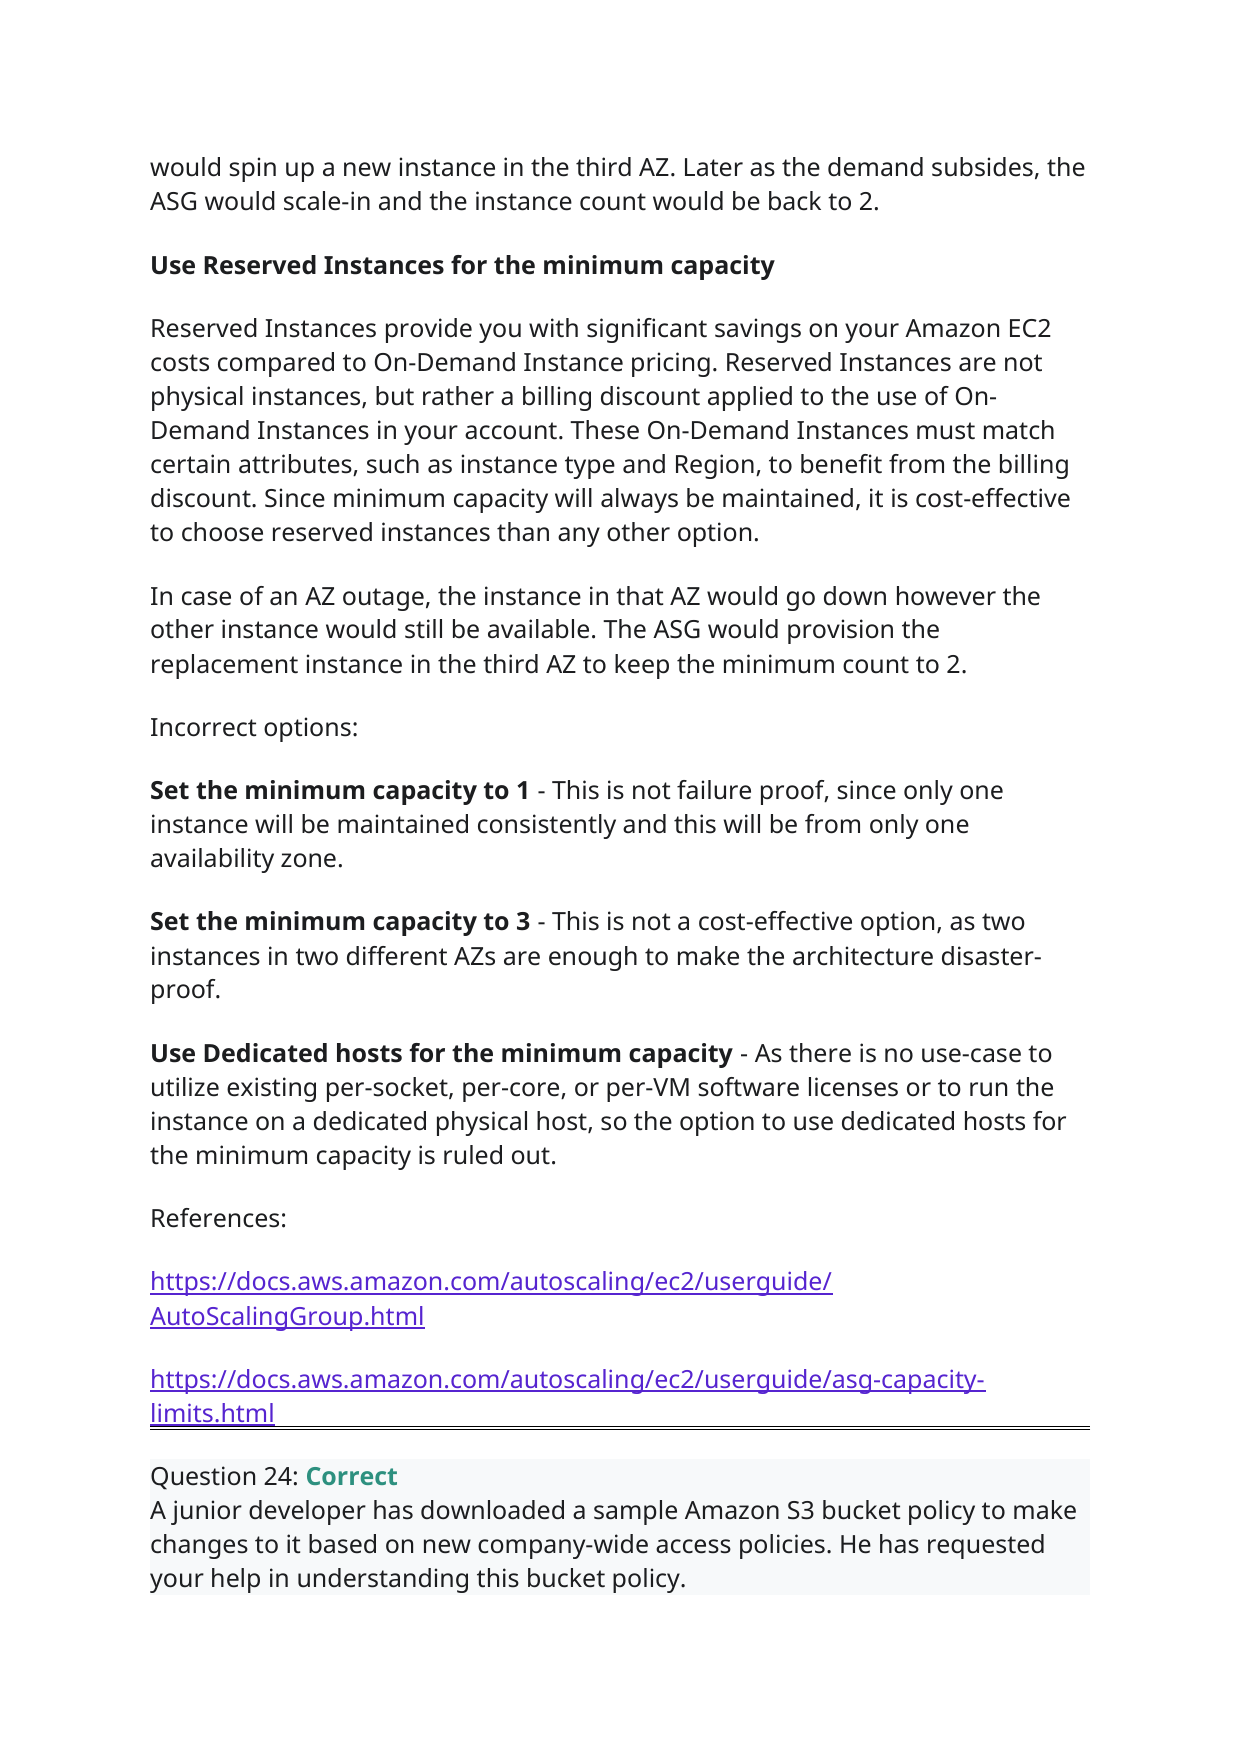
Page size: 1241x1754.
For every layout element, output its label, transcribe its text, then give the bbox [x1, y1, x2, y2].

text Question 24: Correct [150, 1459, 1090, 1493]
text A junior developer has downloaded a sample Amazon S3 bucket policy to make changes to it based on new company-wide access policies. He has requested your help in understanding this bucket policy. [150, 1493, 1090, 1595]
text Use Reserved Instances for the minimum capacity [150, 247, 1090, 281]
text Reserved Instances provide you with significant savings on your Amazon EC2 costs compared to On-Demand Instance pricing. Reserved Instances are not physical instances, but rather a billing discount applied to the use of On-Demand Instances in your account. These On-Demand Instances must match certain attributes, such as instance type and Region, to benefit from the billing discount. Since minimum capacity will always be maintained, it is cost-effective to choose reserved instances than any other option. [150, 311, 1090, 549]
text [150, 150, 1090, 218]
text Set the minimum capacity to 1 - This is not failure proof, since only one instance will be maintained consistently and this will be from only one availability zone. [150, 773, 1090, 875]
text Use Dedicated hosts for the minimum capacity - As there is no use-case to utilize existing per-socket, per-core, or per-VM software licenses or to run the instance on a dedicated physical host, so the option to use dedicated hosts for the minimum capacity is ruled out. [150, 1035, 1090, 1172]
text https://docs.aws.amazon.com/autoscaling/ec2/userguide/asg-capacity-limits.html [150, 1361, 1090, 1426]
text In case of an AZ outage, the instance in that AZ would go down however the other instance would still be available. The ASG would provision the replacement instance in the third AZ to keep the minimum count to 2. [150, 578, 1090, 680]
text Incorrect options: [150, 709, 1090, 743]
text References: [150, 1201, 1090, 1235]
text https://docs.aws.amazon.com/autoscaling/ec2/userguide/AutoScalingGroup.html [150, 1264, 1090, 1332]
text Set the minimum capacity to 3 - This is not a cost-effective option, as two instances in two different AZs are enough to make the architecture disaster-proof. [150, 904, 1090, 1006]
